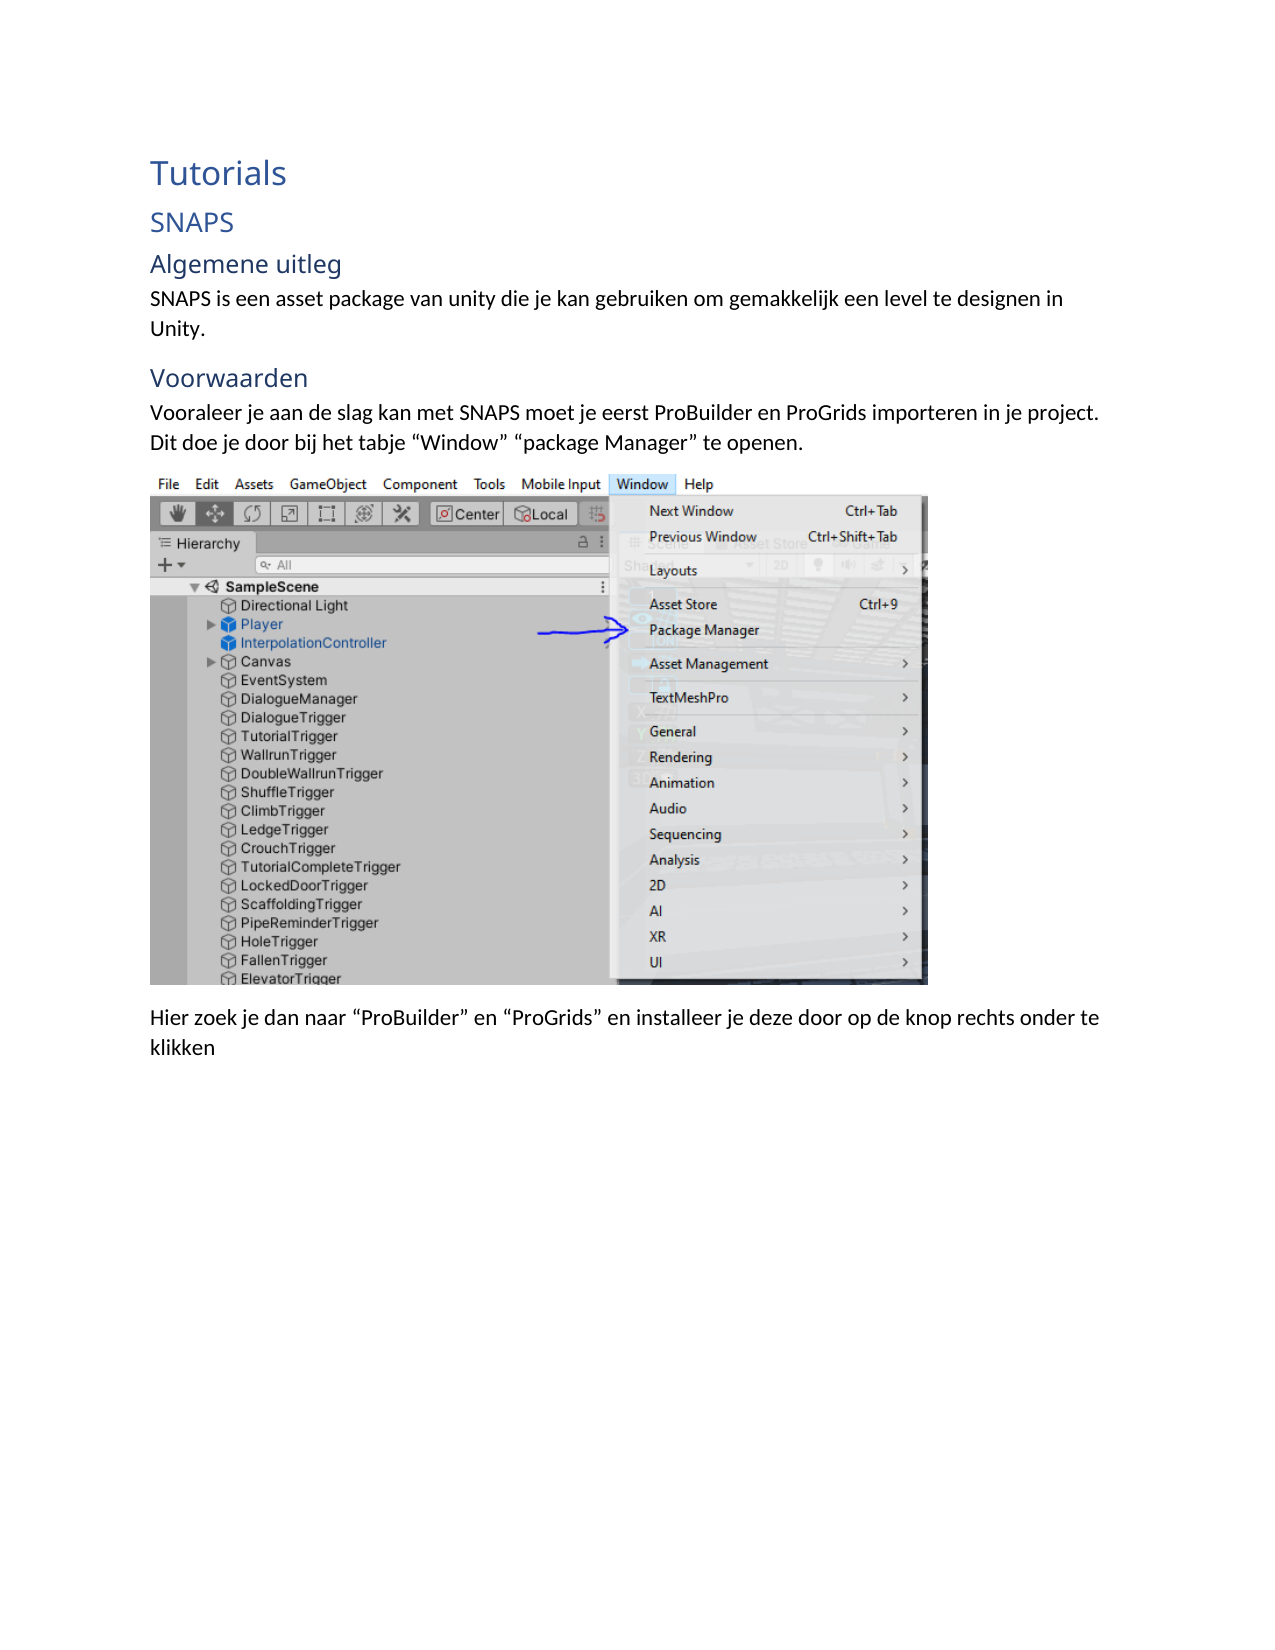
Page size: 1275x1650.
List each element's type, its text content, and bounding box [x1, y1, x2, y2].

subtitle Tutorials [150, 150, 1125, 195]
picture [150, 474, 928, 985]
subtitle Voorwaarden [150, 361, 1125, 395]
subtitle SNAPS [150, 203, 1125, 240]
text Hier zoek je dan naar “ProBuilder” en “ProGrids” en installeer je deze door op de knop rechts onder te klikken [150, 1003, 1125, 1061]
subtitle Algemene uitleg [150, 247, 1125, 281]
text Vooraleer je aan de slag kan met SNAPS moet je eerst ProBuilder en ProGrids importeren in je project. Dit doe je door bij het tabje “Window” “package Manager” te openen. [150, 398, 1125, 456]
text SNAPS is een asset package van unity die je kan gebruiken om gemakkelijk een level te designen in Unity. [150, 284, 1125, 342]
